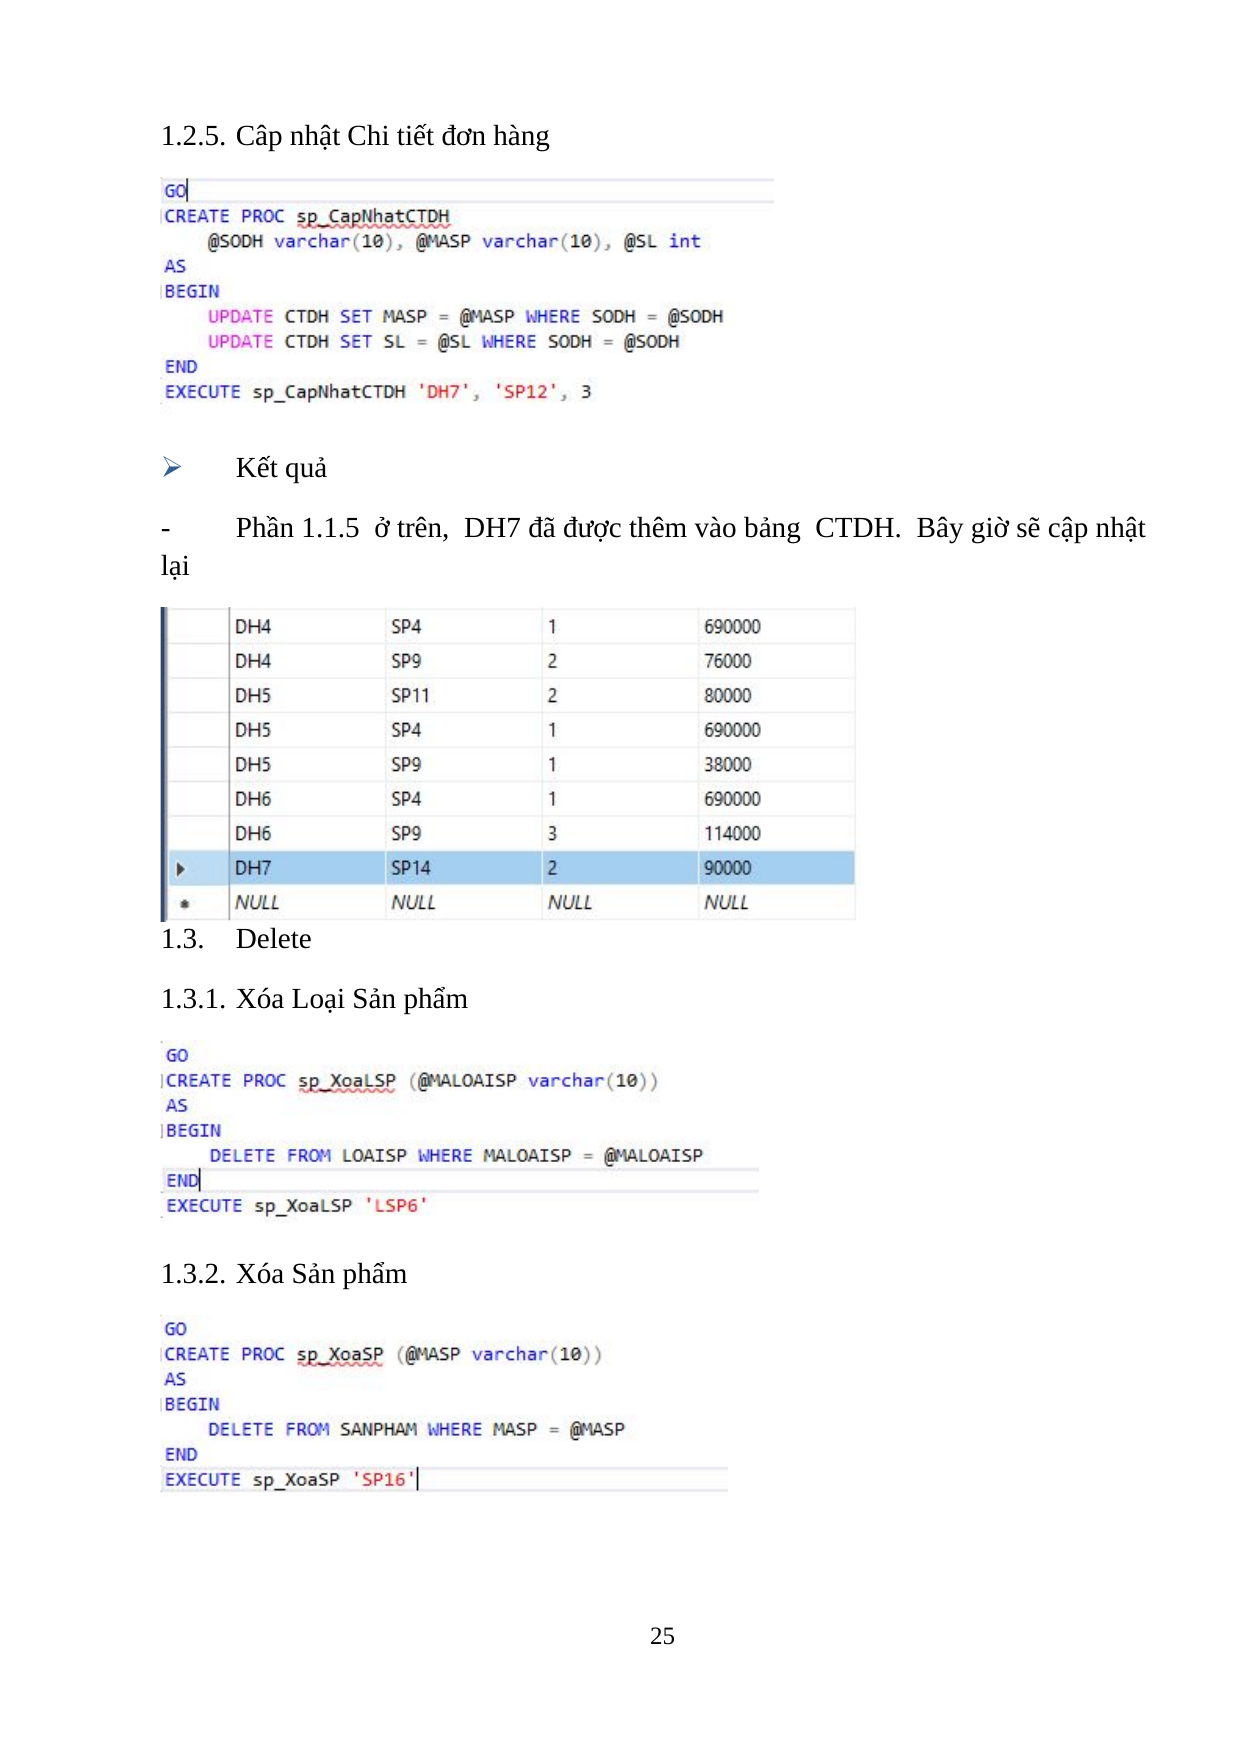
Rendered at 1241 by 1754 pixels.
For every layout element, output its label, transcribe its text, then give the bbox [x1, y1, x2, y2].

list Kết quả [161, 450, 1164, 484]
picture [160, 177, 775, 417]
list Xóa Sản phẩm [161, 1256, 1164, 1290]
list Xóa Loại Sản phẩm [161, 981, 1164, 1014]
list Delete [161, 921, 1164, 955]
picture [160, 607, 875, 922]
picture [160, 1040, 760, 1223]
picture [160, 1315, 728, 1497]
list Câp nhật Chi tiết đơn hàng [161, 118, 1164, 152]
list Phần 1.1.5 ở trên, DH7 đã được thêm vào bảng CTDH. Bây giờ sẽ cập nhật lại [161, 510, 1164, 582]
